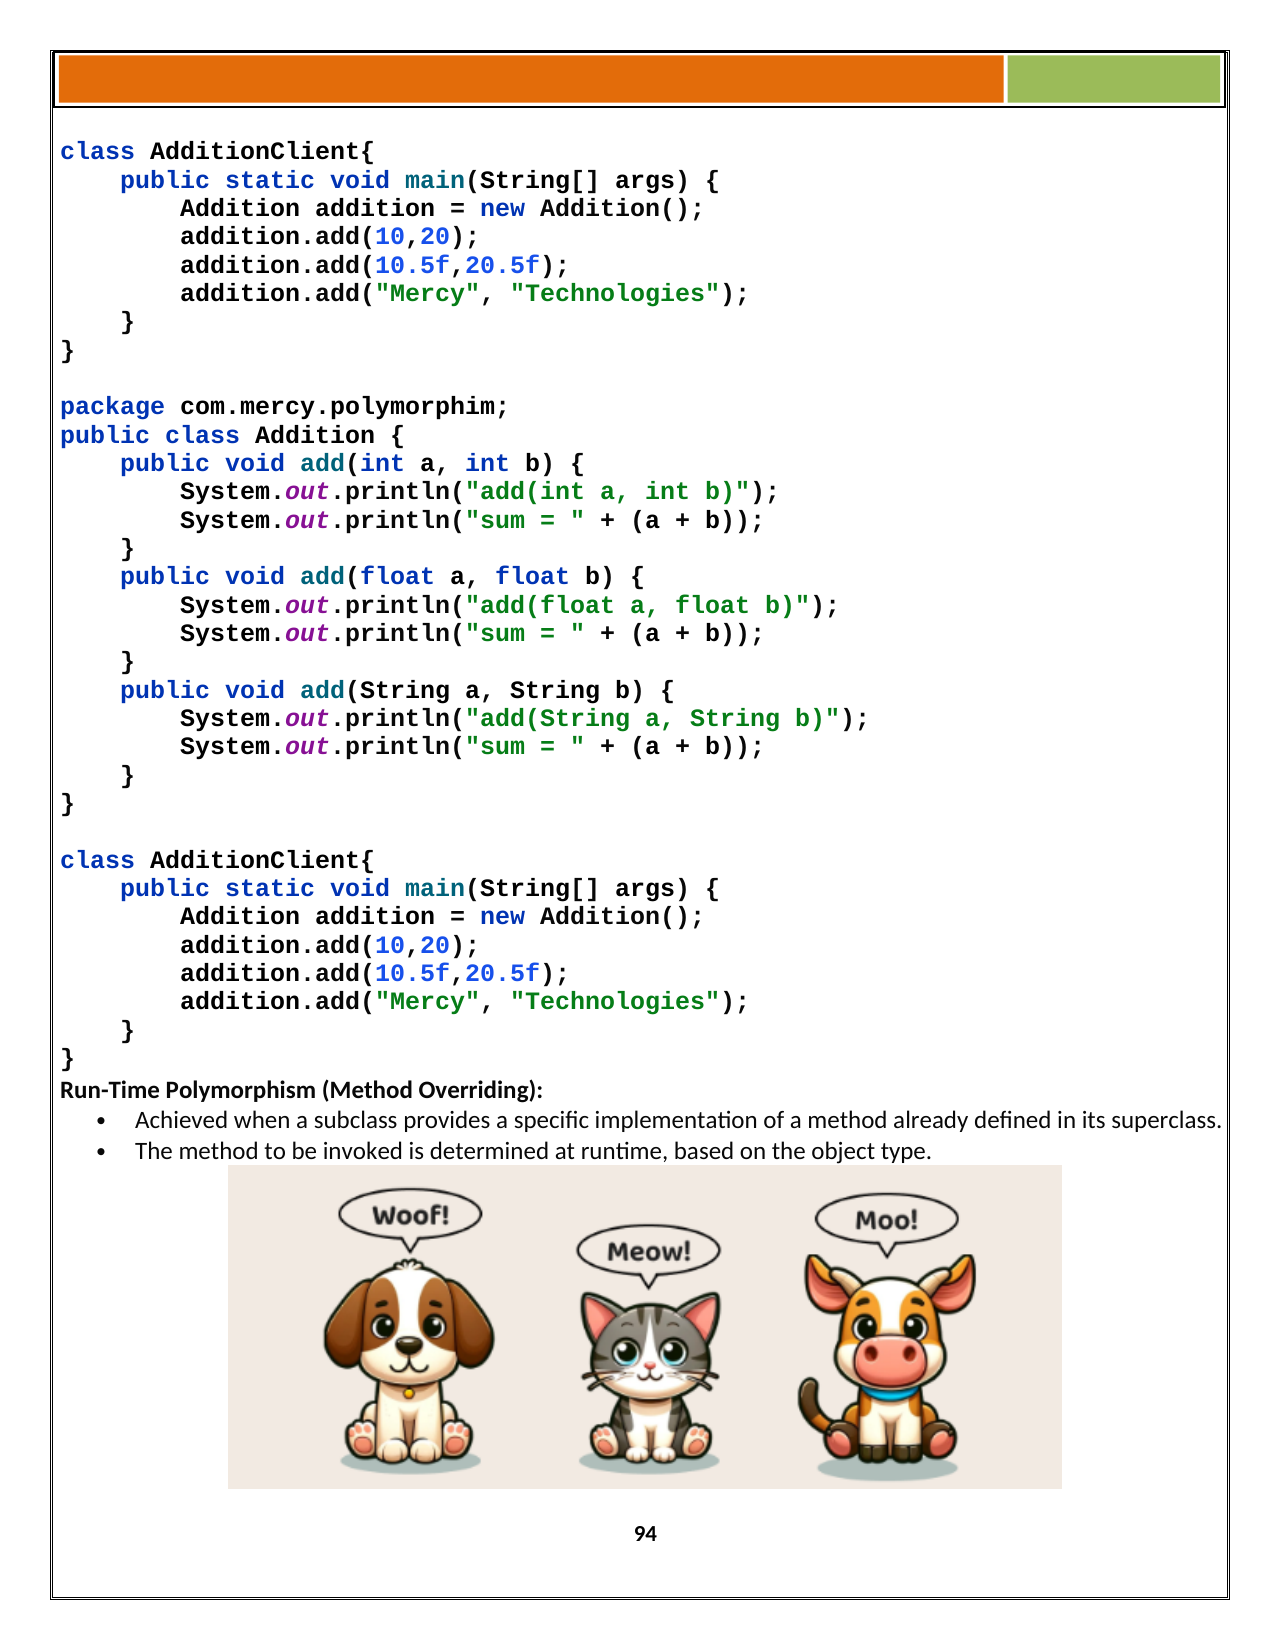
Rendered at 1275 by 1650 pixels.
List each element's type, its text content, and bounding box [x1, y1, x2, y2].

list The method to be invoked is determined at runtime, based on the object type. [97, 1135, 1227, 1166]
text Run-Time Polymorphism (Method Overriding): [60, 1074, 1227, 1104]
list Achieved when a subclass provides a specific implementation of a method already defined in its superclass. [97, 1104, 1227, 1135]
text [60, 111, 1227, 366]
picture [228, 1165, 1062, 1489]
